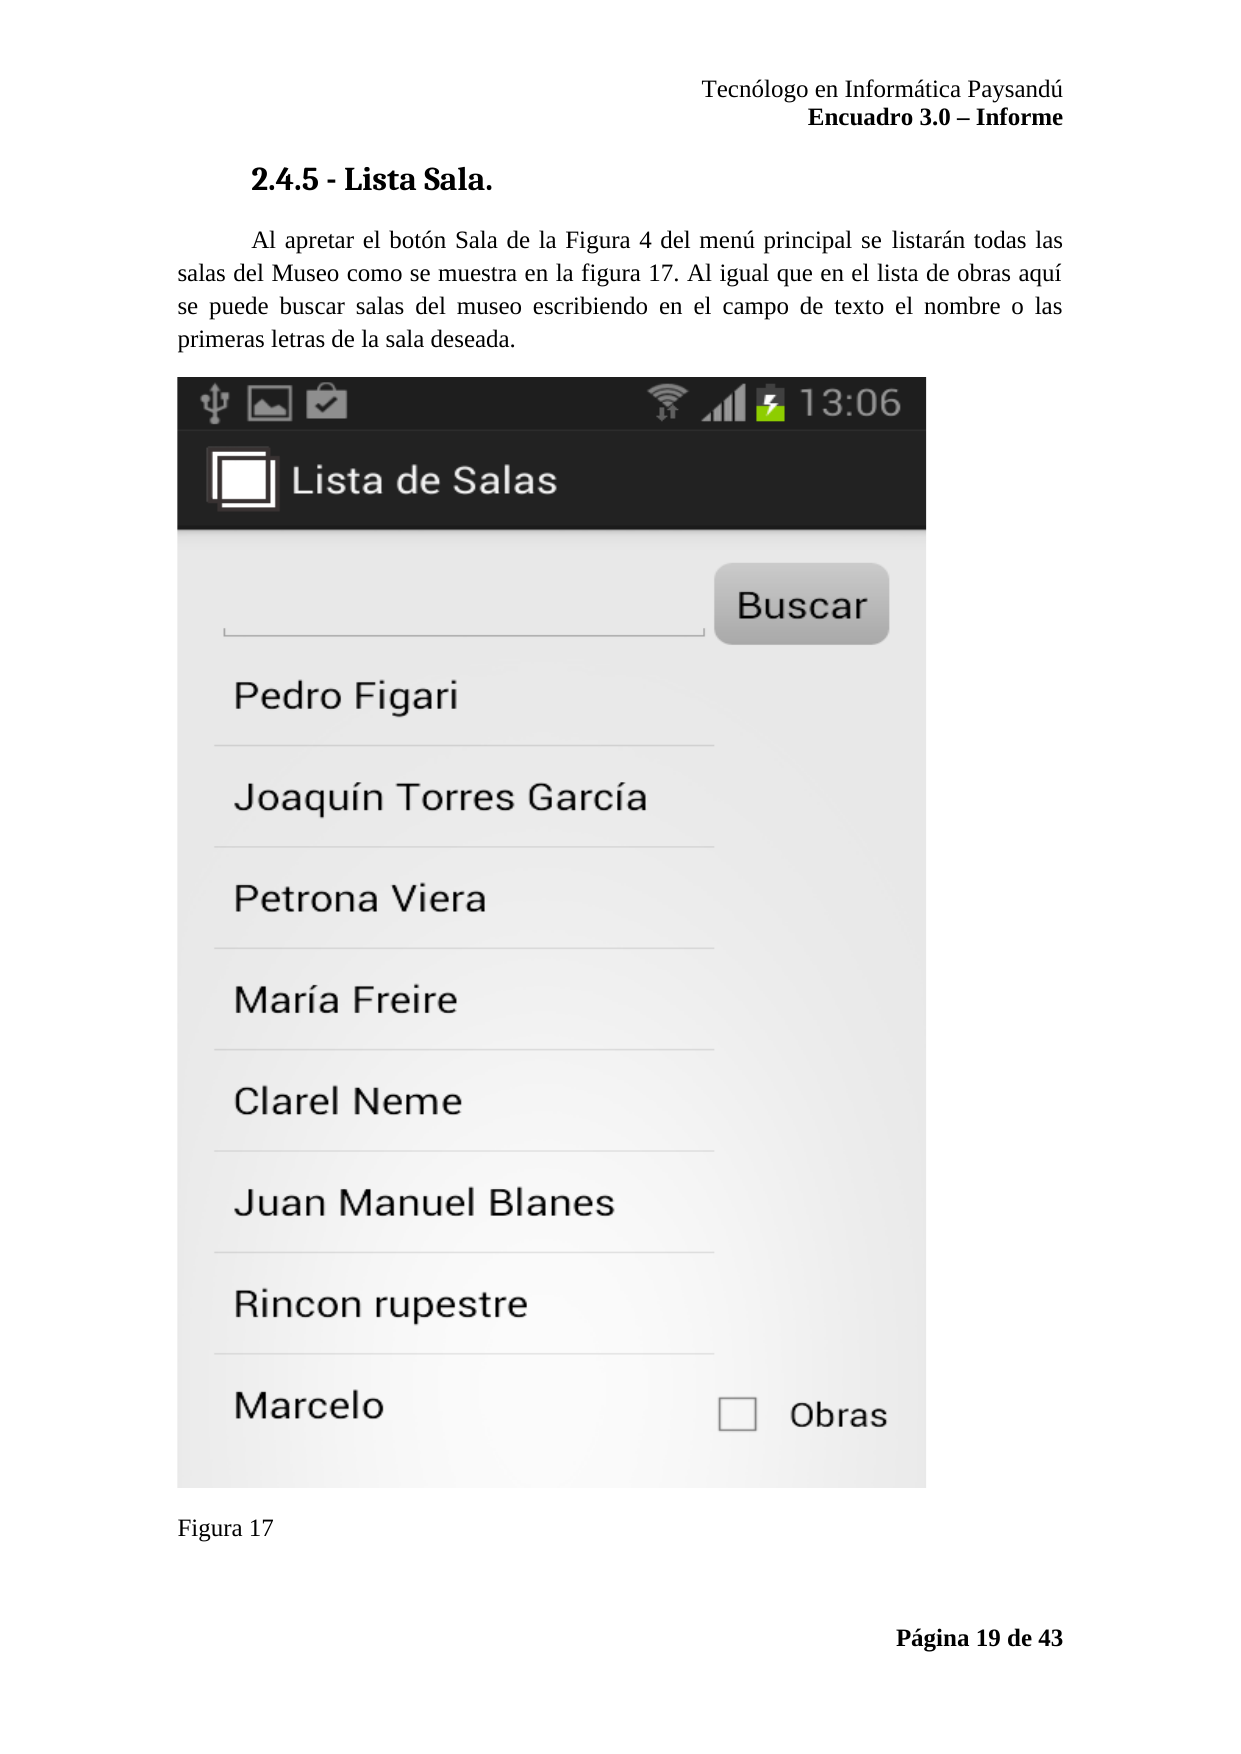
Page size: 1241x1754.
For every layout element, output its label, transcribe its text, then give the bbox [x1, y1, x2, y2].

subtitle 2.4.5 - Lista Sala. [177, 160, 1063, 198]
text Figura 17 [177, 1513, 1063, 1542]
picture [177, 377, 927, 1488]
text Al apretar el botón Sala de la Figura 4 del menú principal se listarán todas las salas del Museo como se muestra en la figura 17. Al igual que en el lista de obras aquí se puede buscar salas del museo escribiendo en el campo de texto el nombre o las primeras letras de la sala deseada. [177, 225, 1063, 353]
